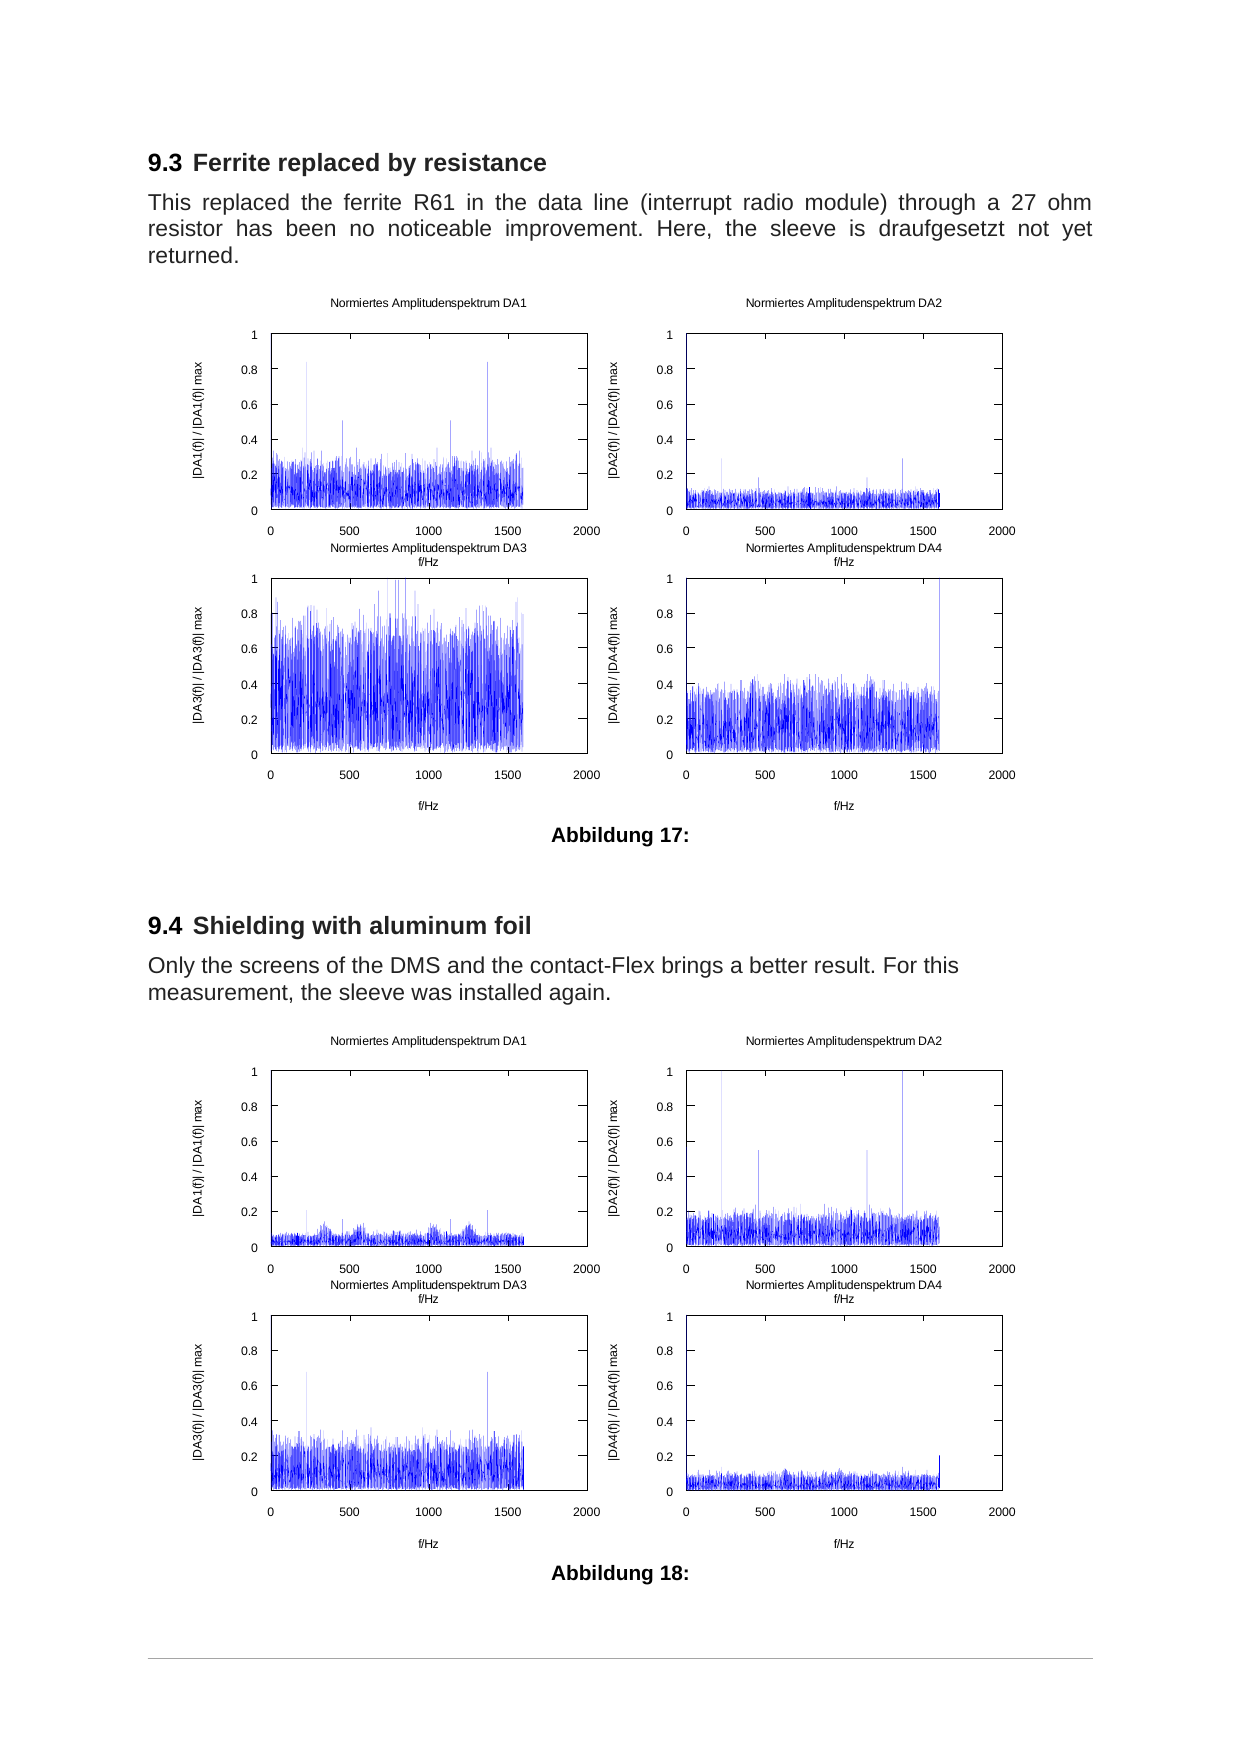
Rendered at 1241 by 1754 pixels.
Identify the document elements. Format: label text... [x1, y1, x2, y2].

text Shielding with aluminum foil [148, 911, 1093, 940]
text Only the screens of the DMS and the contact-Flex brings a better result. For this measurement, the sleeve was installed again. [148, 952, 1093, 1005]
text Ferrite replaced by resistance [148, 148, 1093, 176]
text This replaced the ferrite R61 in the data line (interrupt radio module) through a 27 ohm resistor has been no noticeable improvement. Here, the sleeve is draufgesetzt not yet returned. [148, 189, 1093, 268]
